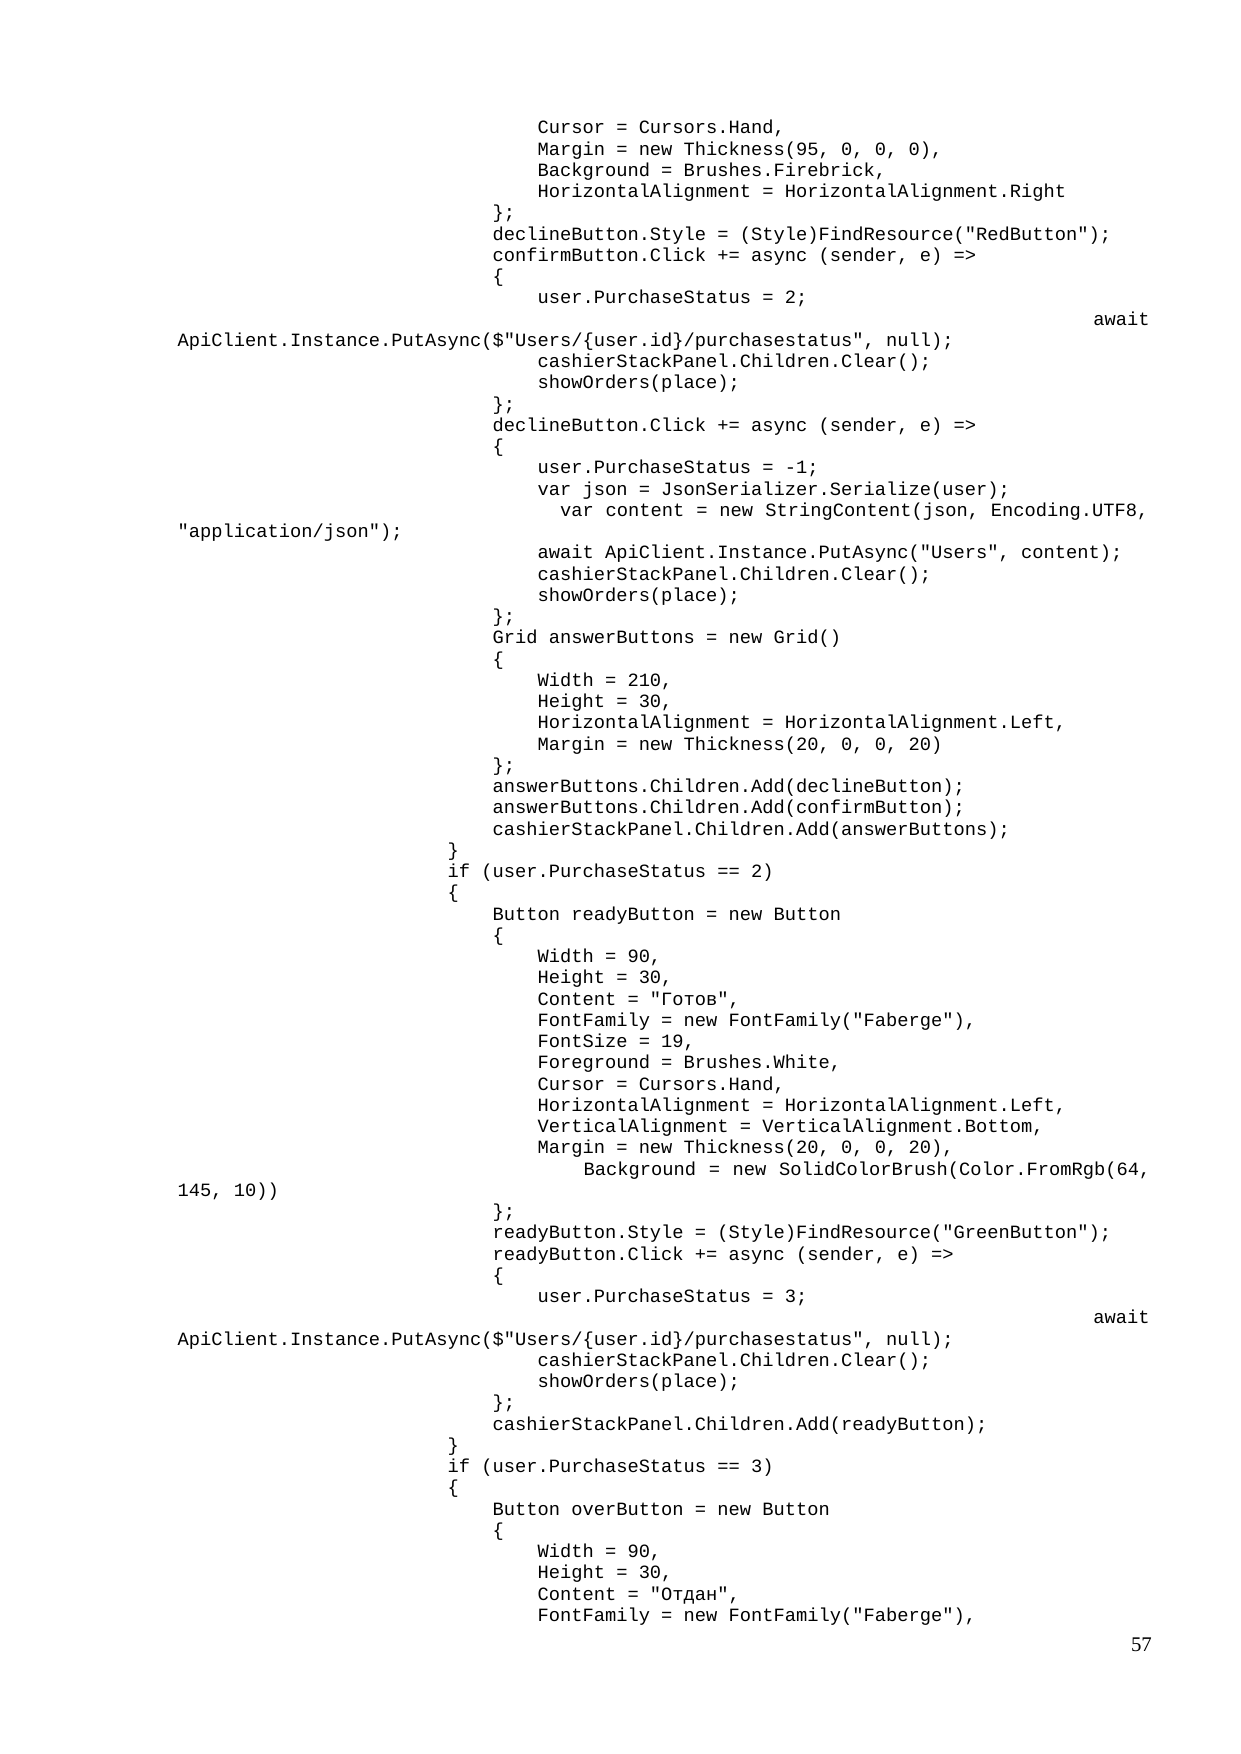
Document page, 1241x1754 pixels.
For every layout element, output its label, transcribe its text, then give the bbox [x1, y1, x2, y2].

text }; [177, 394, 1152, 416]
text declineButton.Style = (Style)FindResource("RedButton"); [177, 224, 1152, 246]
text Height = 30, [177, 1563, 1152, 1584]
text cashierStackPanel.Children.Clear(); [177, 1351, 1152, 1372]
text user.PurchaseStatus = -1; [177, 458, 1152, 479]
text showOrders(place); [177, 373, 1152, 394]
text cashierStackPanel.Children.Add(answerButtons); [177, 819, 1152, 841]
text cashierStackPanel.Children.Clear(); [177, 564, 1152, 586]
text Width = 90, [177, 947, 1152, 968]
text cashierStackPanel.Children.Add(readyButton); [177, 1414, 1152, 1436]
text Content = "Готов", [177, 989, 1152, 1011]
text { [177, 649, 1152, 671]
text Cursor = Cursors.Hand, [177, 1074, 1152, 1096]
text VerticalAlignment = VerticalAlignment.Bottom, [177, 1117, 1152, 1138]
text Grid answerButtons = new Grid() [177, 628, 1152, 649]
text }; [177, 607, 1152, 628]
text cashierStackPanel.Children.Clear(); [177, 352, 1152, 373]
text }; [177, 203, 1152, 224]
text Height = 30, [177, 692, 1152, 713]
text answerButtons.Children.Add(confirmButton); [177, 798, 1152, 819]
text Width = 90, [177, 1542, 1152, 1563]
text user.PurchaseStatus = 3; [177, 1287, 1152, 1308]
text Height = 30, [177, 968, 1152, 989]
text { [177, 883, 1152, 904]
text showOrders(place); [177, 586, 1152, 607]
text confirmButton.Click += async (sender, e) => [177, 246, 1152, 267]
text Width = 210, [177, 671, 1152, 692]
text var content = new StringContent(json, Encoding.UTF8, "application/json"); [177, 501, 1152, 543]
text Margin = new Thickness(95, 0, 0, 0), [177, 139, 1152, 161]
text Button readyButton = new Button [177, 904, 1152, 926]
text Background = Brushes.Firebrick, [177, 161, 1152, 182]
text FontSize = 19, [177, 1032, 1152, 1053]
text if (user.PurchaseStatus == 2) [177, 862, 1152, 883]
text }; [177, 1202, 1152, 1223]
text Background = new SolidColorBrush(Color.FromRgb(64, 145, 10)) [177, 1159, 1152, 1202]
text { [177, 1521, 1152, 1542]
text FontFamily = new FontFamily("Faberge"), [177, 1011, 1152, 1032]
text } [177, 1436, 1152, 1457]
text FontFamily = new FontFamily("Faberge"), [177, 1606, 1152, 1627]
text readyButton.Click += async (sender, e) => [177, 1244, 1152, 1266]
text { [177, 1266, 1152, 1287]
text await ApiClient.Instance.PutAsync($"Users/{user.id}/purchasestatus", null); [177, 309, 1152, 352]
text user.PurchaseStatus = 2; [177, 288, 1152, 309]
text }; [177, 756, 1152, 777]
text { [177, 437, 1152, 458]
text Button overButton = new Button [177, 1499, 1152, 1521]
text HorizontalAlignment = HorizontalAlignment.Left, [177, 713, 1152, 734]
text }; [177, 1393, 1152, 1414]
text { [177, 1478, 1152, 1499]
text } [177, 841, 1152, 862]
text var json = JsonSerializer.Serialize(user); [177, 479, 1152, 501]
text Margin = new Thickness(20, 0, 0, 20), [177, 1138, 1152, 1159]
text await ApiClient.Instance.PutAsync("Users", content); [177, 543, 1152, 564]
text Content = "Отдан", [177, 1584, 1152, 1606]
text answerButtons.Children.Add(declineButton); [177, 777, 1152, 798]
text if (user.PurchaseStatus == 3) [177, 1457, 1152, 1478]
text HorizontalAlignment = HorizontalAlignment.Left, [177, 1096, 1152, 1117]
text { [177, 926, 1152, 947]
text HorizontalAlignment = HorizontalAlignment.Right [177, 182, 1152, 203]
text Cursor = Cursors.Hand, [177, 118, 1152, 139]
text await ApiClient.Instance.PutAsync($"Users/{user.id}/purchasestatus", null); [177, 1308, 1152, 1351]
text declineButton.Click += async (sender, e) => [177, 416, 1152, 437]
text Margin = new Thickness(20, 0, 0, 20) [177, 734, 1152, 756]
text Foreground = Brushes.White, [177, 1053, 1152, 1074]
text showOrders(place); [177, 1372, 1152, 1393]
text { [177, 267, 1152, 288]
text readyButton.Style = (Style)FindResource("GreenButton"); [177, 1223, 1152, 1244]
